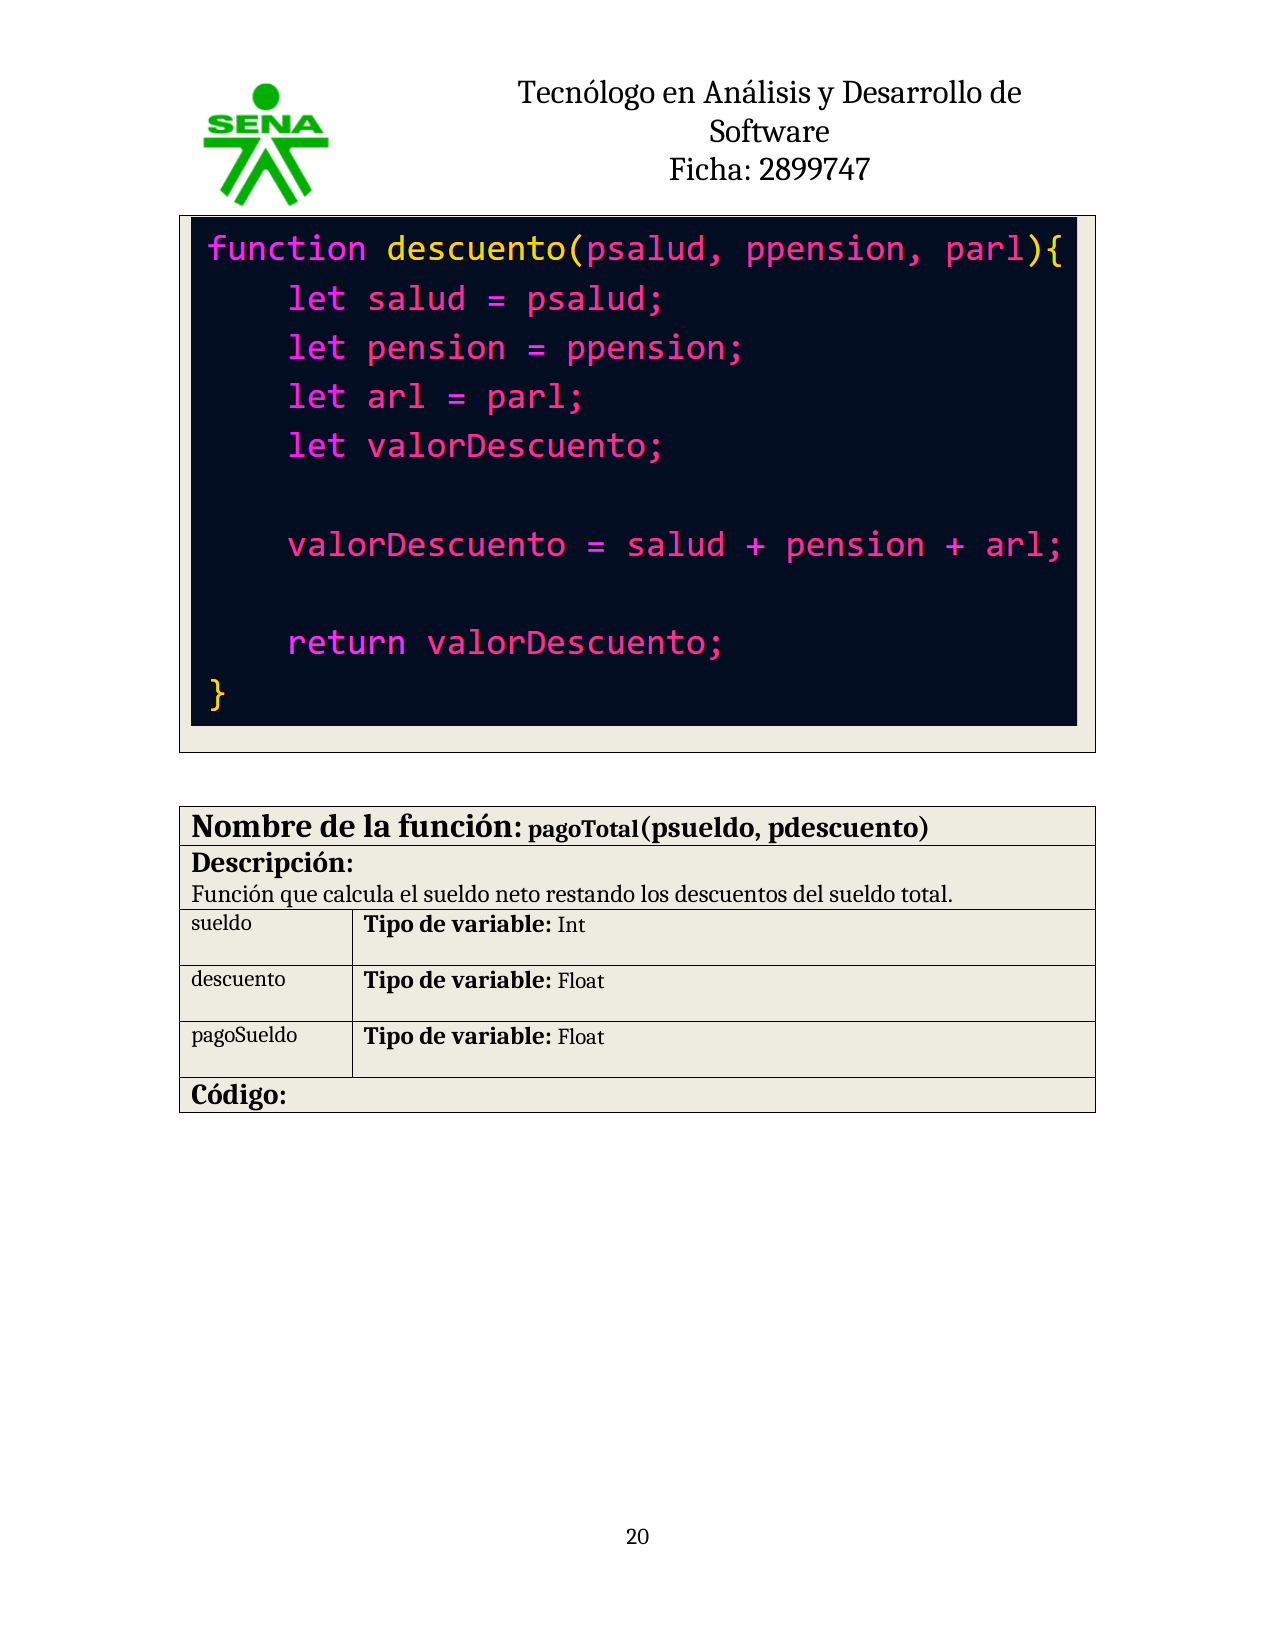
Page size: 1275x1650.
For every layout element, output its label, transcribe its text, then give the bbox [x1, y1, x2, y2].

table_cell pagoSueldo [180, 1022, 352, 1077]
table_cell Descripción: Función que calcula el sueldo neto restando los descuentos del sueldo total. [180, 846, 1095, 909]
table_cell Código: [180, 216, 1095, 752]
table_cell sueldo [180, 910, 352, 965]
picture [191, 217, 1078, 726]
table_header Nombre de la función: pagoTotal(psueldo, pdescuento) [180, 807, 1095, 845]
table_cell Tipo de variable: Float [353, 1022, 1095, 1077]
table_cell descuento [180, 966, 352, 1021]
table_cell Tipo de variable: Int [353, 910, 1095, 965]
table_cell Tipo de variable: Float [353, 966, 1095, 1021]
table_cell Código: [180, 1078, 1095, 1112]
picture [185, 73, 342, 215]
